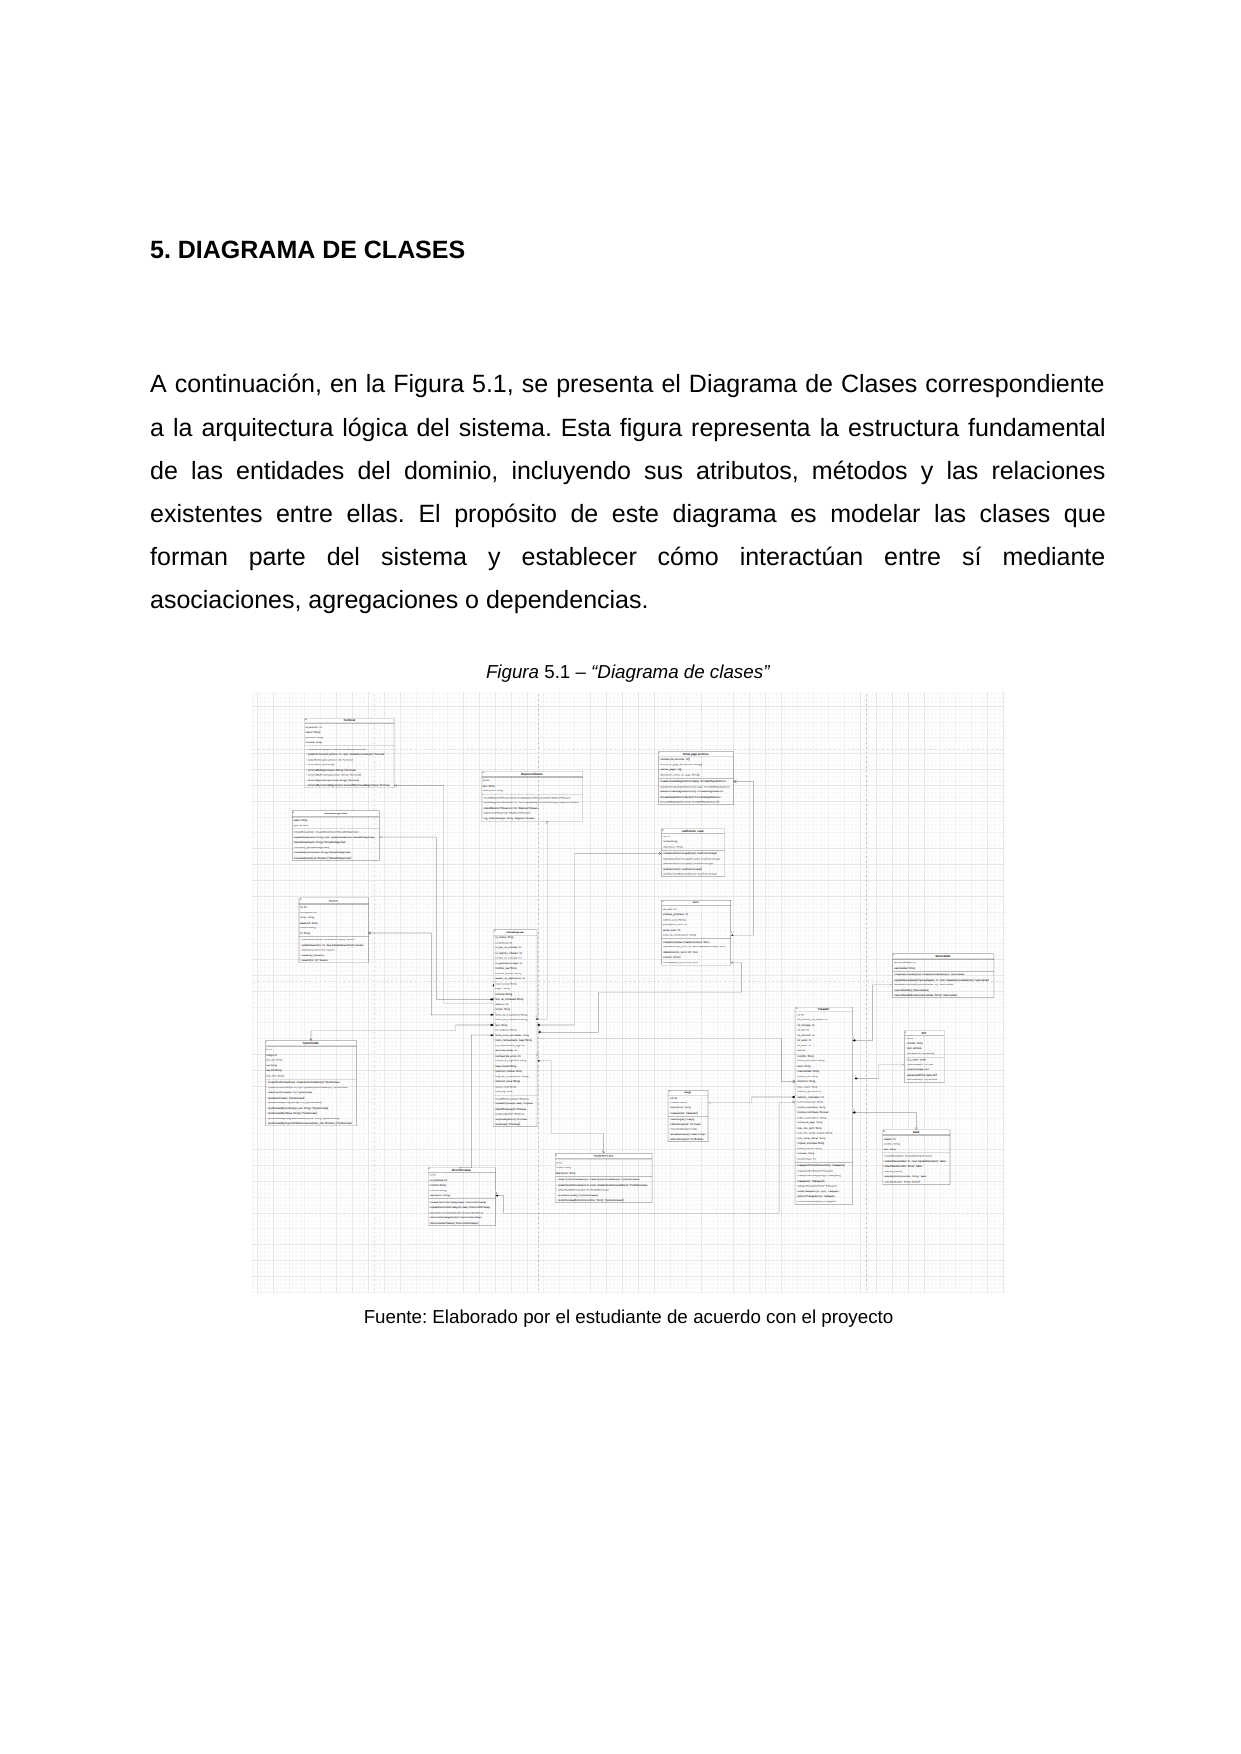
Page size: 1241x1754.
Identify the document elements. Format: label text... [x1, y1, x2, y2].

subtitle 5. DIAGRAMA DE CLASES [150, 235, 1107, 263]
text A continuación, en la Figura 5.1, se presenta el Diagrama de Clases correspondiente a la arquitectura lógica del sistema. Esta figura representa la estructura fundamental de las entidades del dominio, incluyendo sus atributos, métodos y las relaciones existentes entre ellas. El propósito de este diagrama es modelar las clases que forman parte del sistema y establecer cómo interactúan entre sí mediante asociaciones, agregaciones o dependencias. [150, 369, 1107, 614]
text Fuente: Elaborado por el estudiante de acuerdo con el proyecto [150, 1306, 1107, 1327]
picture [251, 692, 1006, 1293]
subtitle Figura 5.1 – “Diagrama de clases” [150, 660, 1107, 682]
